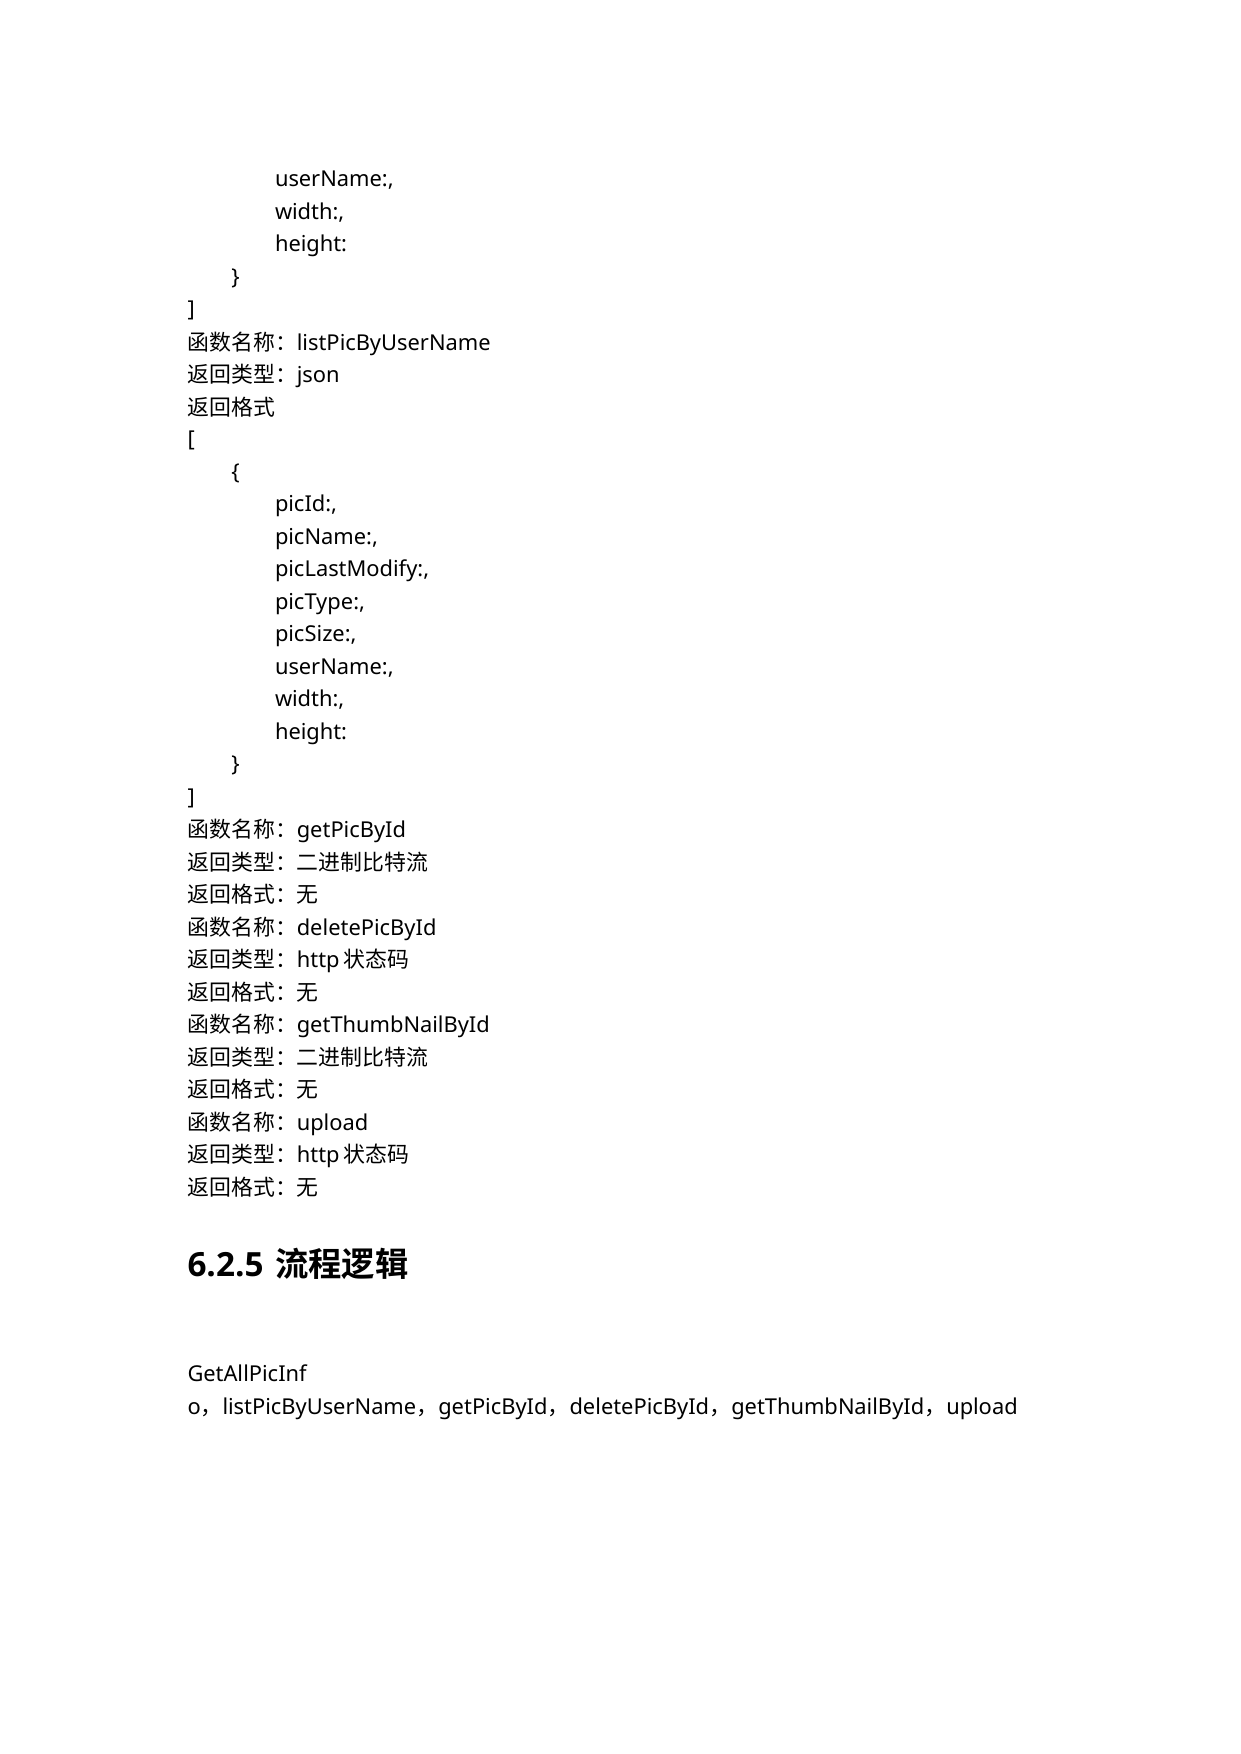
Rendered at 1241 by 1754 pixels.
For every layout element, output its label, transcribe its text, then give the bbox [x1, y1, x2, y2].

text height: [187, 714, 1053, 747]
text ] [187, 292, 1053, 324]
text 返回格式：无 [187, 1072, 1053, 1104]
text 返回格式：无 [187, 974, 1053, 1007]
text 函数名称：listPicByUserName [187, 324, 1053, 357]
text picType:, [187, 584, 1053, 617]
text userName:, [187, 162, 1053, 194]
text 返回类型：json [187, 357, 1053, 389]
text height: [187, 227, 1053, 259]
text GetAllPicInfo，listPicByUserName，getPicById，deletePicById，getThumbNailById，upload [187, 1356, 1053, 1421]
text ] [187, 779, 1053, 812]
text picName:, [187, 519, 1053, 552]
text width:, [187, 194, 1053, 227]
text { [187, 454, 1053, 487]
text 函数名称：getThumbNailById [187, 1007, 1053, 1039]
text 返回格式：无 [187, 877, 1053, 909]
text [ [187, 422, 1053, 454]
text 函数名称：deletePicById [187, 909, 1053, 942]
text } [187, 747, 1053, 779]
text width:, [187, 682, 1053, 714]
text } [187, 259, 1053, 292]
text 返回类型：二进制比特流 [187, 844, 1053, 877]
text 返回类型：http状态码 [187, 1137, 1053, 1169]
text picId:, [231, 487, 1053, 519]
text userName:, [187, 649, 1053, 682]
text 函数名称：getPicById [187, 812, 1053, 844]
subtitle 流程逻辑 [187, 1229, 1053, 1294]
text picLastModify:, [187, 552, 1053, 584]
text 函数名称：upload [187, 1104, 1053, 1137]
text 返回格式 [187, 389, 1053, 422]
text 返回格式：无 [187, 1169, 1053, 1202]
text 返回类型：二进制比特流 [187, 1039, 1053, 1072]
text picSize:, [187, 617, 1053, 649]
text 返回类型：http状态码 [187, 942, 1053, 974]
